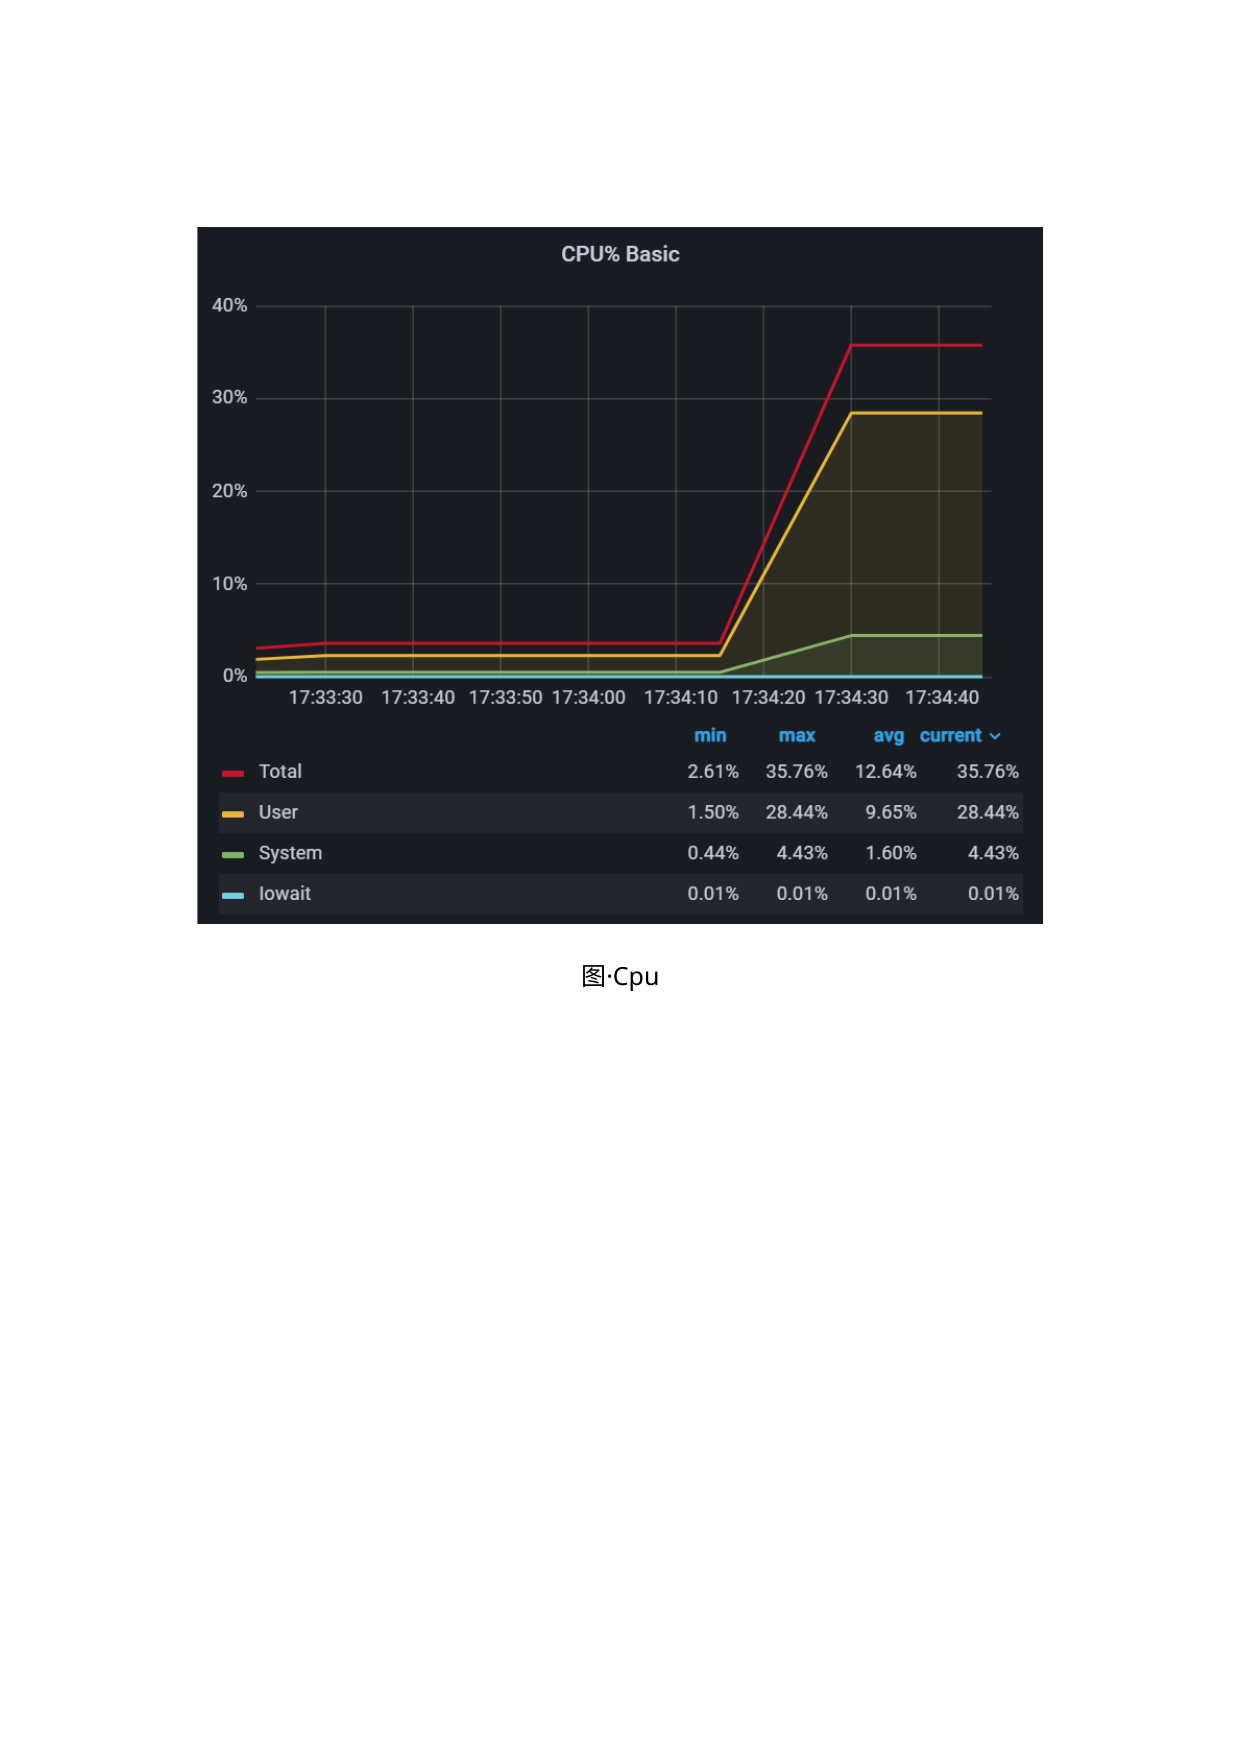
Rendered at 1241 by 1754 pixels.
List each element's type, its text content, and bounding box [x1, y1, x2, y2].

text 图·Cpu [187, 942, 1053, 1007]
picture [197, 227, 1043, 924]
